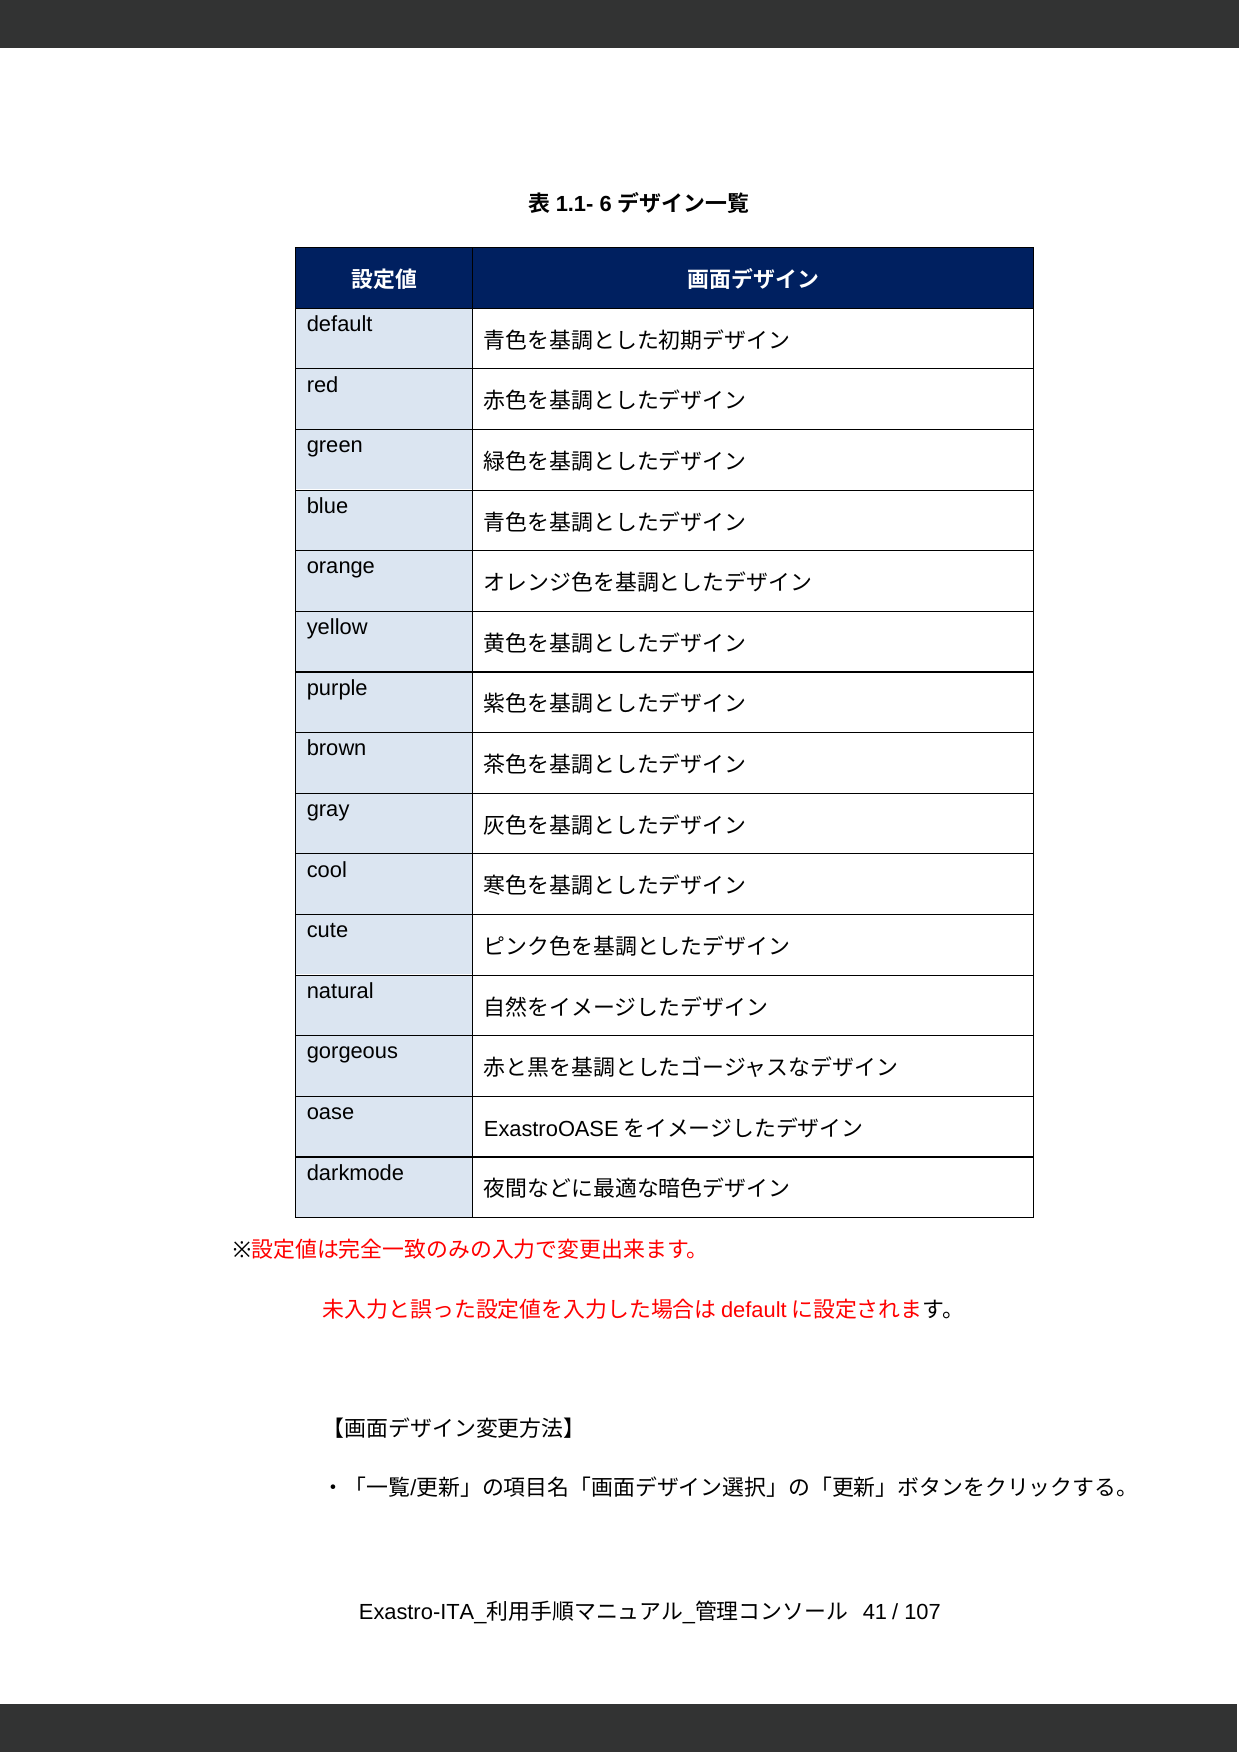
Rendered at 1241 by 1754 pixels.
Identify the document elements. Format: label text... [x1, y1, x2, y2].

table_cell 自然をイメージしたデザイン [473, 976, 1033, 1035]
table_cell 茶色を基調としたデザイン [473, 733, 1033, 793]
text ・「一覧/更新」の項目名「画面デザイン選択」の「更新」ボタンをクリックする。 [148, 1456, 1152, 1516]
text 表 1.1- 6 デザイン一覧 [148, 172, 1130, 231]
table_cell red [296, 369, 472, 429]
table_cell 赤と黒を基調としたゴージャスなデザイン [473, 1036, 1033, 1096]
table_cell ExastroOASEをイメージしたデザイン [473, 1097, 1033, 1156]
table_cell 緑色を基調としたデザイン [473, 430, 1033, 489]
picture [0, 1704, 1237, 1752]
table_cell blue [296, 491, 472, 550]
text 【画面デザイン変更方法】 [148, 1397, 1152, 1456]
table_cell oase [296, 1097, 472, 1156]
table_cell yellow [296, 612, 472, 671]
table_cell gorgeous [296, 1036, 472, 1096]
table_cell cool [296, 854, 472, 914]
table_cell darkmode [296, 1158, 472, 1217]
table_cell 黄色を基調としたデザイン [473, 612, 1033, 671]
picture [0, 0, 1239, 48]
table_cell gray [296, 794, 472, 853]
table_cell green [296, 430, 472, 489]
table_cell オレンジ色を基調としたデザイン [473, 551, 1033, 611]
table_header 画面デザイン [473, 248, 1033, 308]
table_cell natural [296, 976, 472, 1035]
table_cell 寒色を基調としたデザイン [473, 854, 1033, 914]
table_cell 紫色を基調としたデザイン [473, 673, 1033, 732]
table_cell orange [296, 551, 472, 611]
table_cell 灰色を基調としたデザイン [473, 794, 1033, 853]
table_cell cute [296, 915, 472, 974]
table_cell 夜間などに最適な暗色デザイン [473, 1158, 1033, 1217]
text ※設定値は完全一致のみの入力で変更出来ます。 [148, 1218, 1152, 1278]
table_cell 赤色を基調としたデザイン [473, 369, 1033, 429]
table_cell 青色を基調としたデザイン [473, 491, 1033, 550]
table_cell default [296, 309, 472, 368]
table_cell ピンク色を基調としたデザイン [473, 915, 1033, 974]
table_cell purple [296, 673, 472, 732]
table_cell 青色を基調とした初期デザイン [473, 309, 1033, 368]
table_header 設定値 [296, 248, 472, 308]
table_cell brown [296, 733, 472, 793]
text 未入力と誤った設定値を入力した場合はdefaultに設定されます。 [148, 1278, 1152, 1337]
